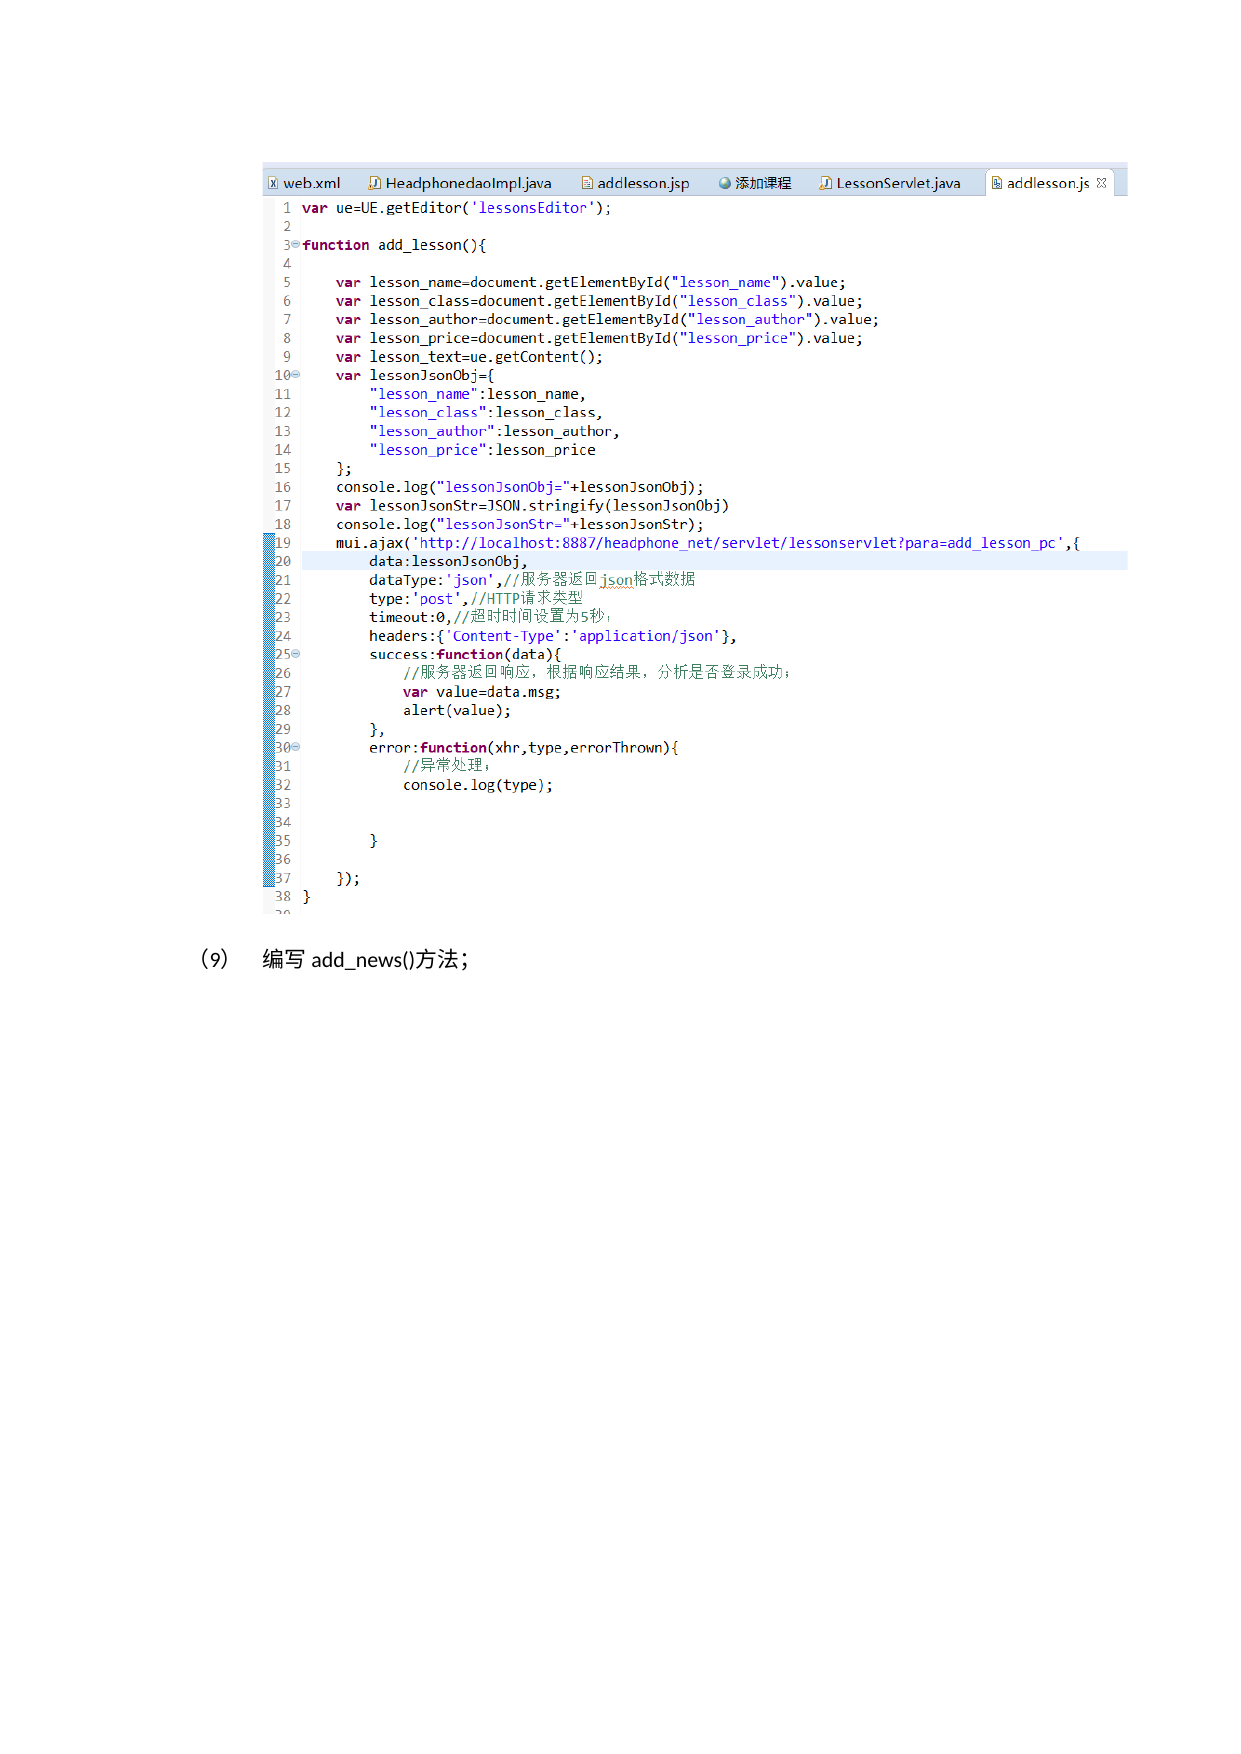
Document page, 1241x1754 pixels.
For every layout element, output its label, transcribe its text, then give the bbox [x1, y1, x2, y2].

list 编写 add_news()方法； [187, 942, 1053, 974]
picture [262, 162, 1128, 914]
